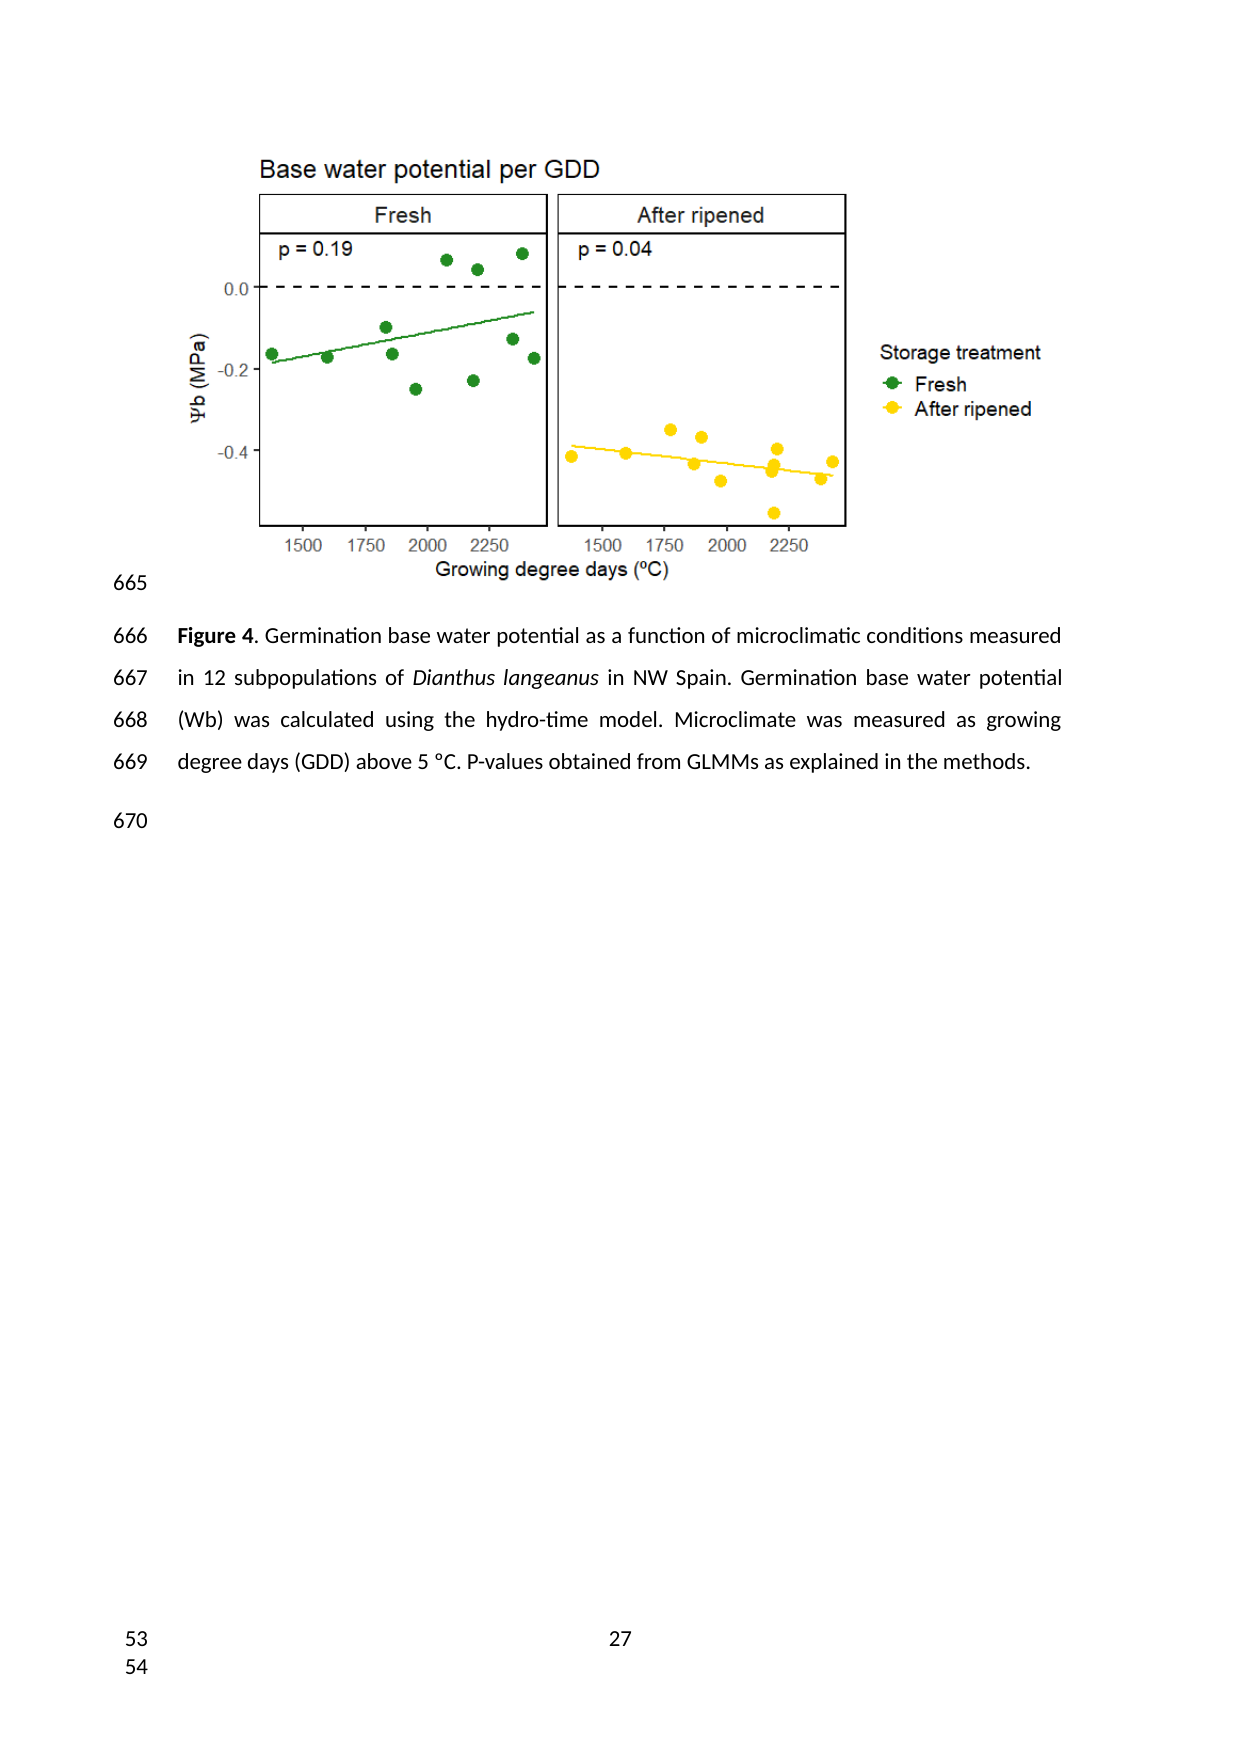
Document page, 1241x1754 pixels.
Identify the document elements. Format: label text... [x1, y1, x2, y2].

picture [177, 147, 1063, 591]
text Figure 4. Germination base water potential as a function of microclimatic conditions measured in 12 subpopulations of Dianthus langeanus in NW Spain. Germination base water potential (Wb) was calculated using the hydro-time model. Microclimate was measured as growing degree days (GDD) above 5 ºC. P-values obtained from GLMMs as explained in the methods. [177, 621, 1063, 775]
